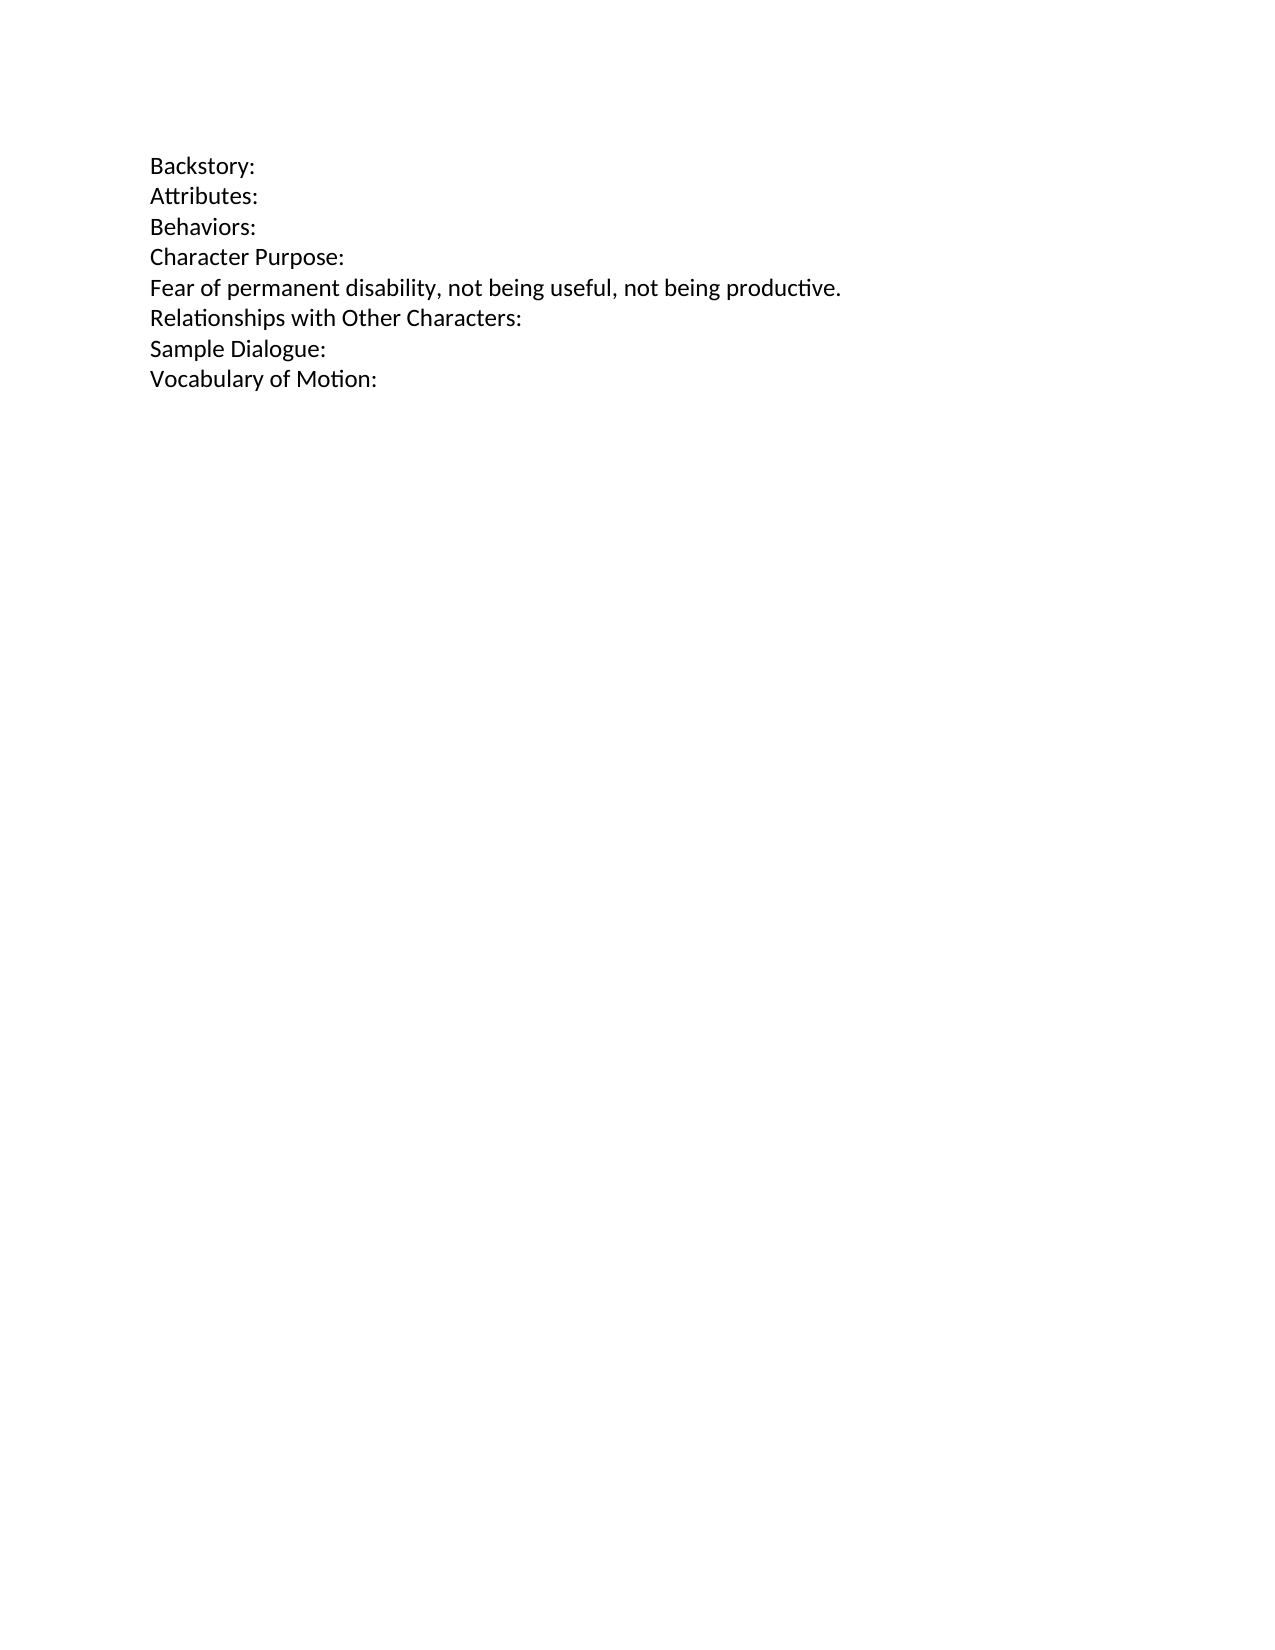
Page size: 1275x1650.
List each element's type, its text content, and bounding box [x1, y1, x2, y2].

text Fear of permanent disability, not being useful, not being productive. [150, 272, 1125, 303]
text Backstory: [150, 150, 1125, 181]
text Relationships with Other Characters: [150, 303, 1125, 333]
text Sample Dialogue: [150, 333, 1125, 364]
text Vocabulary of Motion: [150, 364, 1125, 394]
text Character Purpose: [150, 242, 1125, 272]
text Attributes: [150, 181, 1125, 211]
text Behaviors: [150, 211, 1125, 242]
